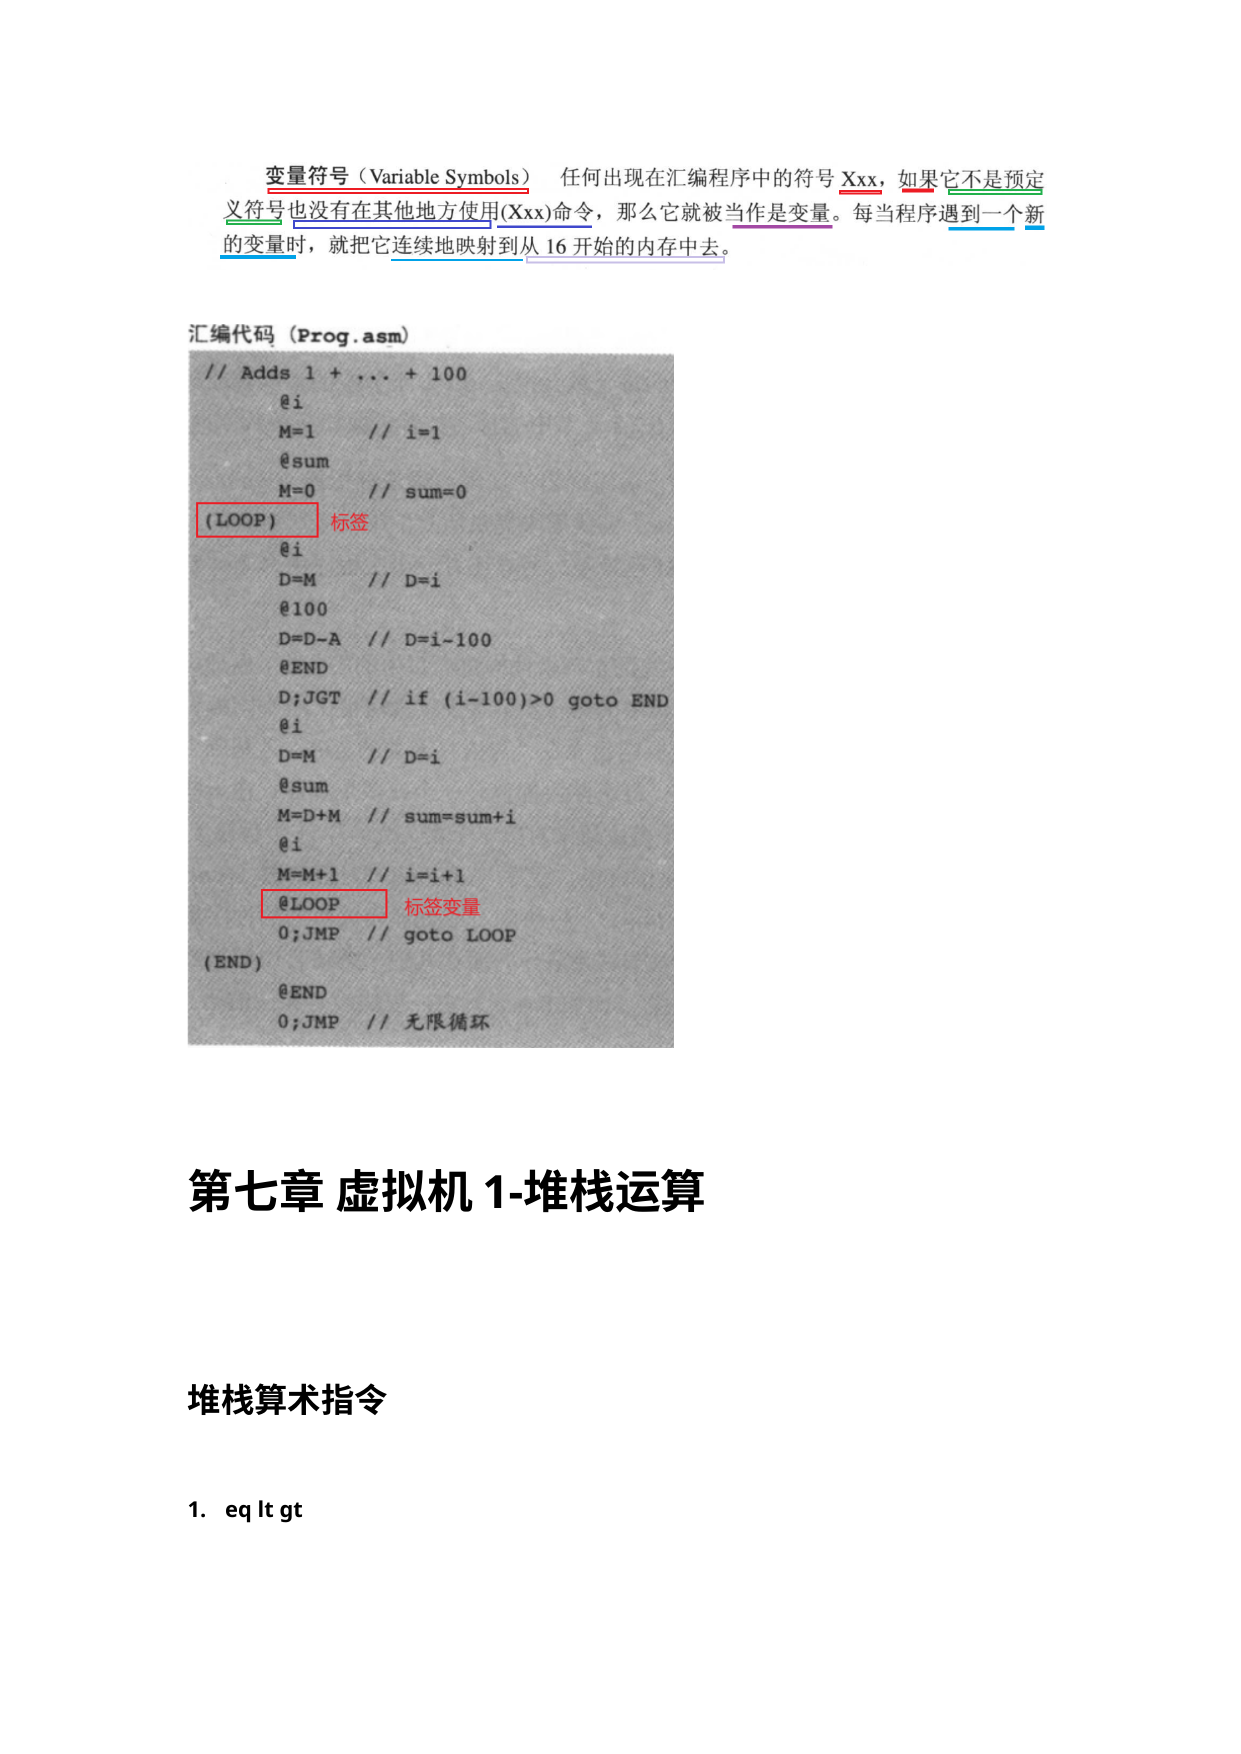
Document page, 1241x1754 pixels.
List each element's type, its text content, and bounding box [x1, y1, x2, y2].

subtitle 堆栈算术指令 [187, 1366, 1053, 1431]
picture [187, 324, 674, 1048]
picture [187, 162, 1053, 270]
list eq lt gt [187, 1493, 1053, 1525]
subtitle 第七章 虚拟机1-堆栈运算 [187, 1140, 1053, 1237]
